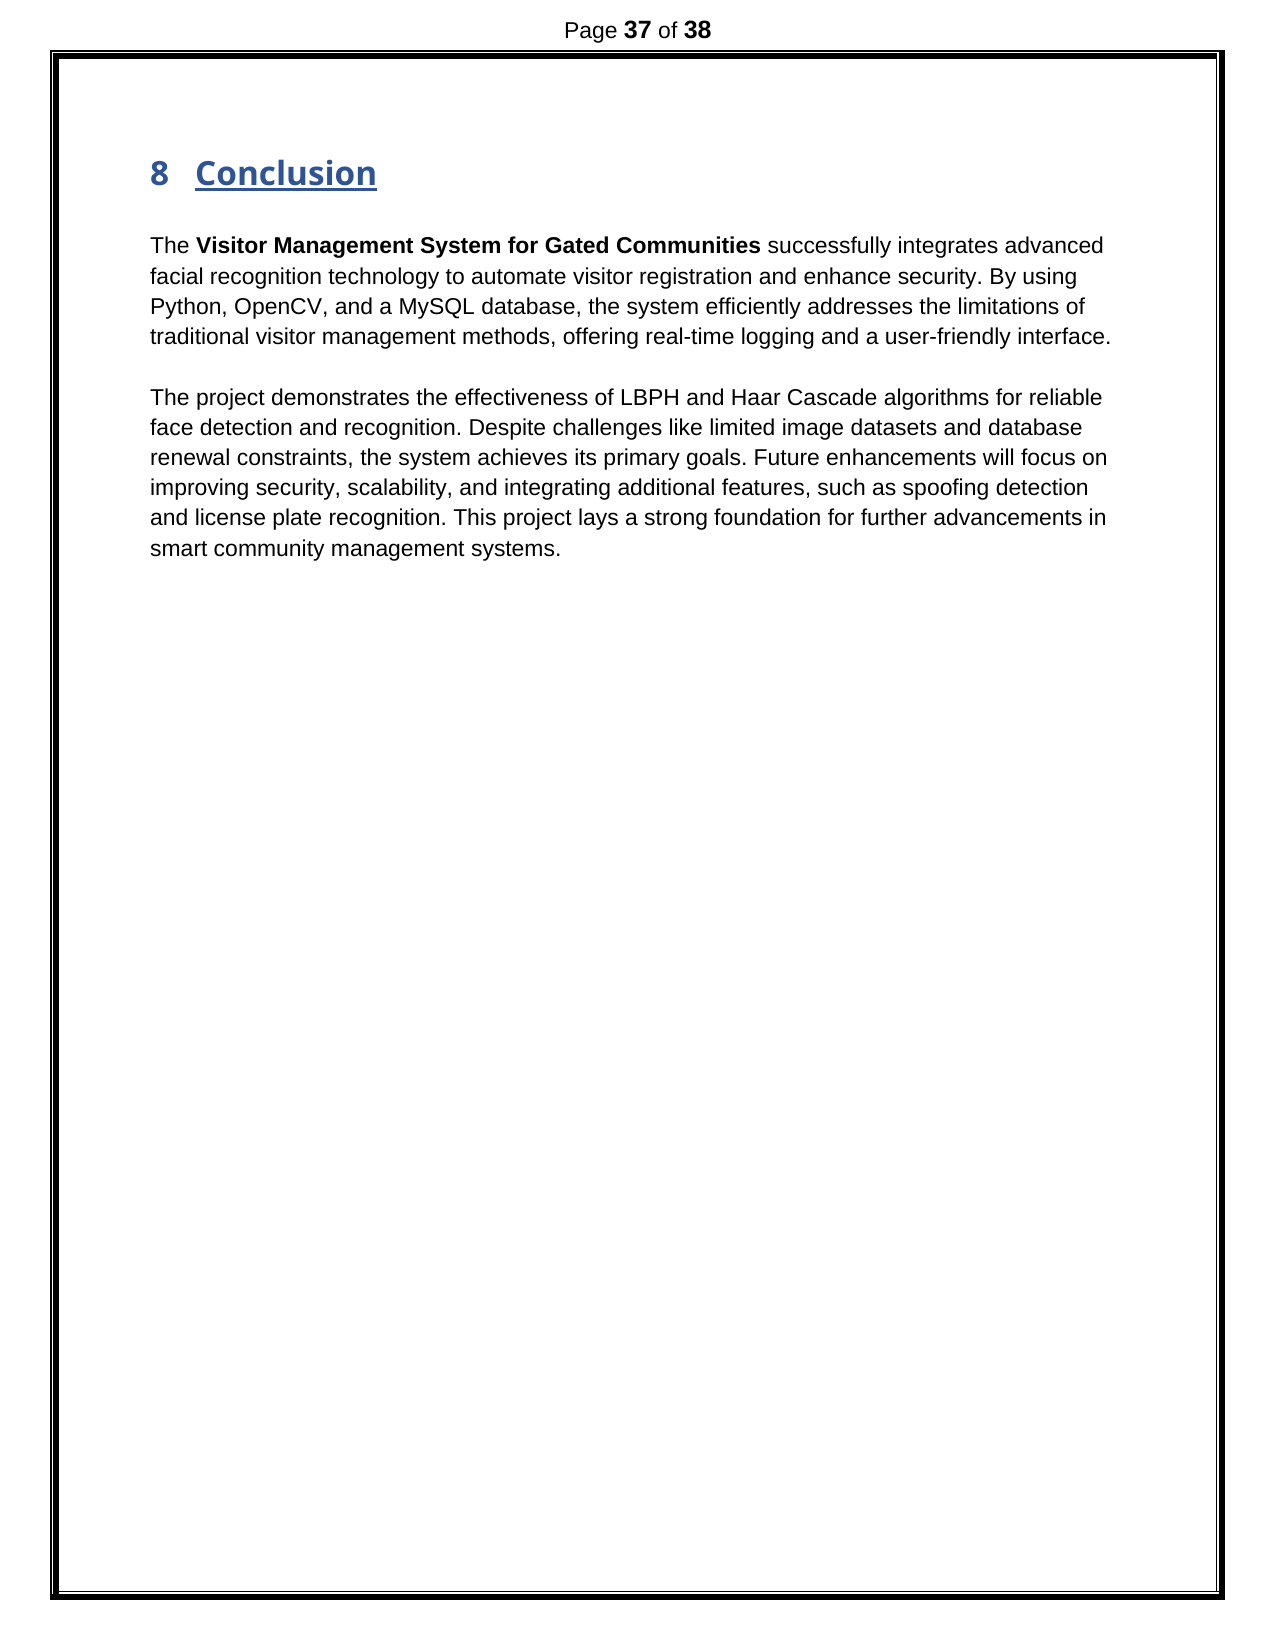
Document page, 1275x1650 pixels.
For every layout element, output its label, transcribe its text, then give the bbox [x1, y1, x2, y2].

text The project demonstrates the effectiveness of LBPH and Haar Cascade algorithms for reliable face detection and recognition. Despite challenges like limited image datasets and database renewal constraints, the system achieves its primary goals. Future enhancements will focus on improving security, scalability, and integrating additional features, such as spoofing detection and license plate recognition. This project lays a strong foundation for further advancements in smart community management systems. [150, 383, 1125, 561]
subtitle Conclusion [150, 150, 1125, 195]
text The Visitor Management System for Gated Communities successfully integrates advanced facial recognition technology to automate visitor registration and enhance security. By using Python, OpenCV, and a MySQL database, the system efficiently addresses the limitations of traditional visitor management methods, offering real-time logging and a user-friendly interface. [150, 232, 1125, 349]
